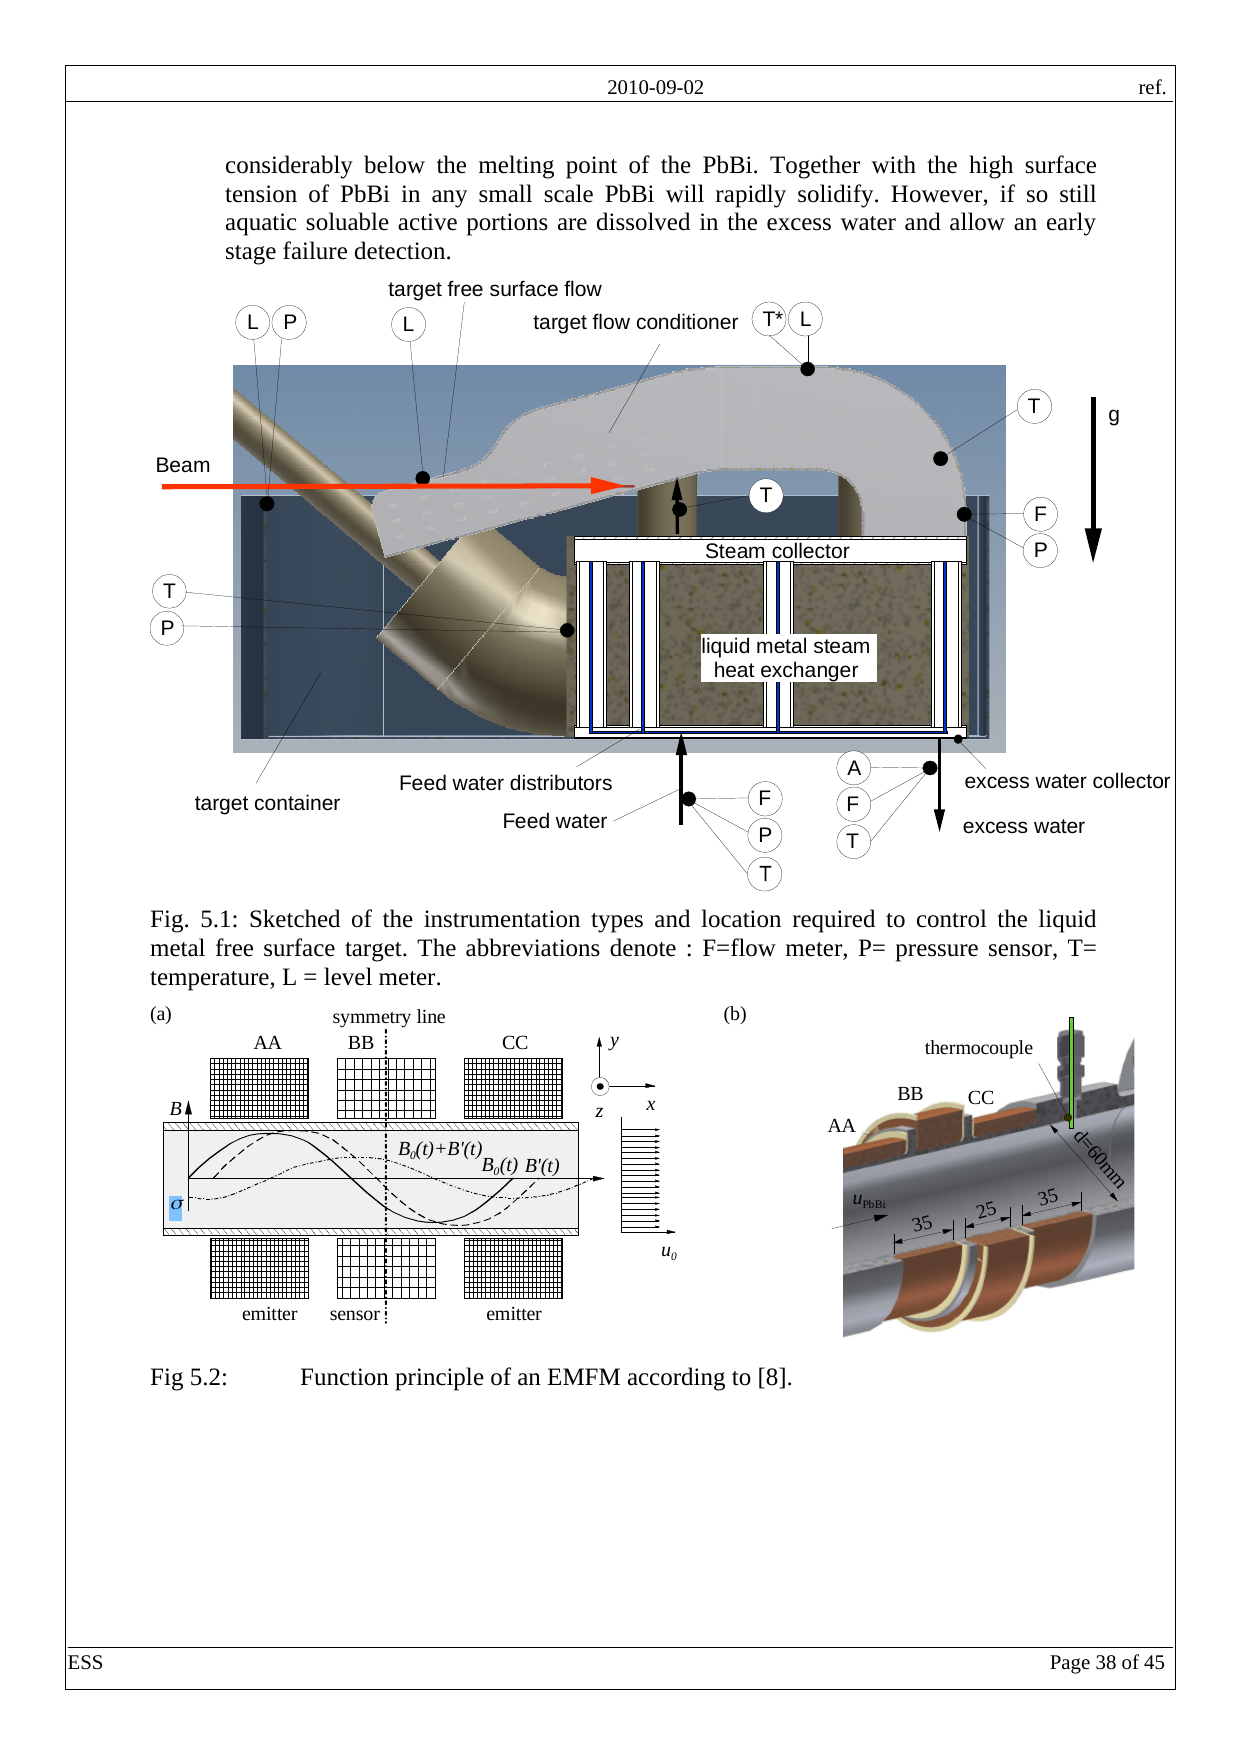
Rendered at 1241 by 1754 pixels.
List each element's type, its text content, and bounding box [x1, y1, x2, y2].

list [187, 150, 1098, 265]
text Fig 5.2: Function principle of an EMFM according to [8]. [150, 1362, 1098, 1391]
text Fig. 5.1: Sketched of the instrumentation types and location required to control the liquid metal free surface target. The abbreviations denote : F=flow meter, P= pressure sensor, T= temperature, L = level meter. [150, 904, 1098, 990]
